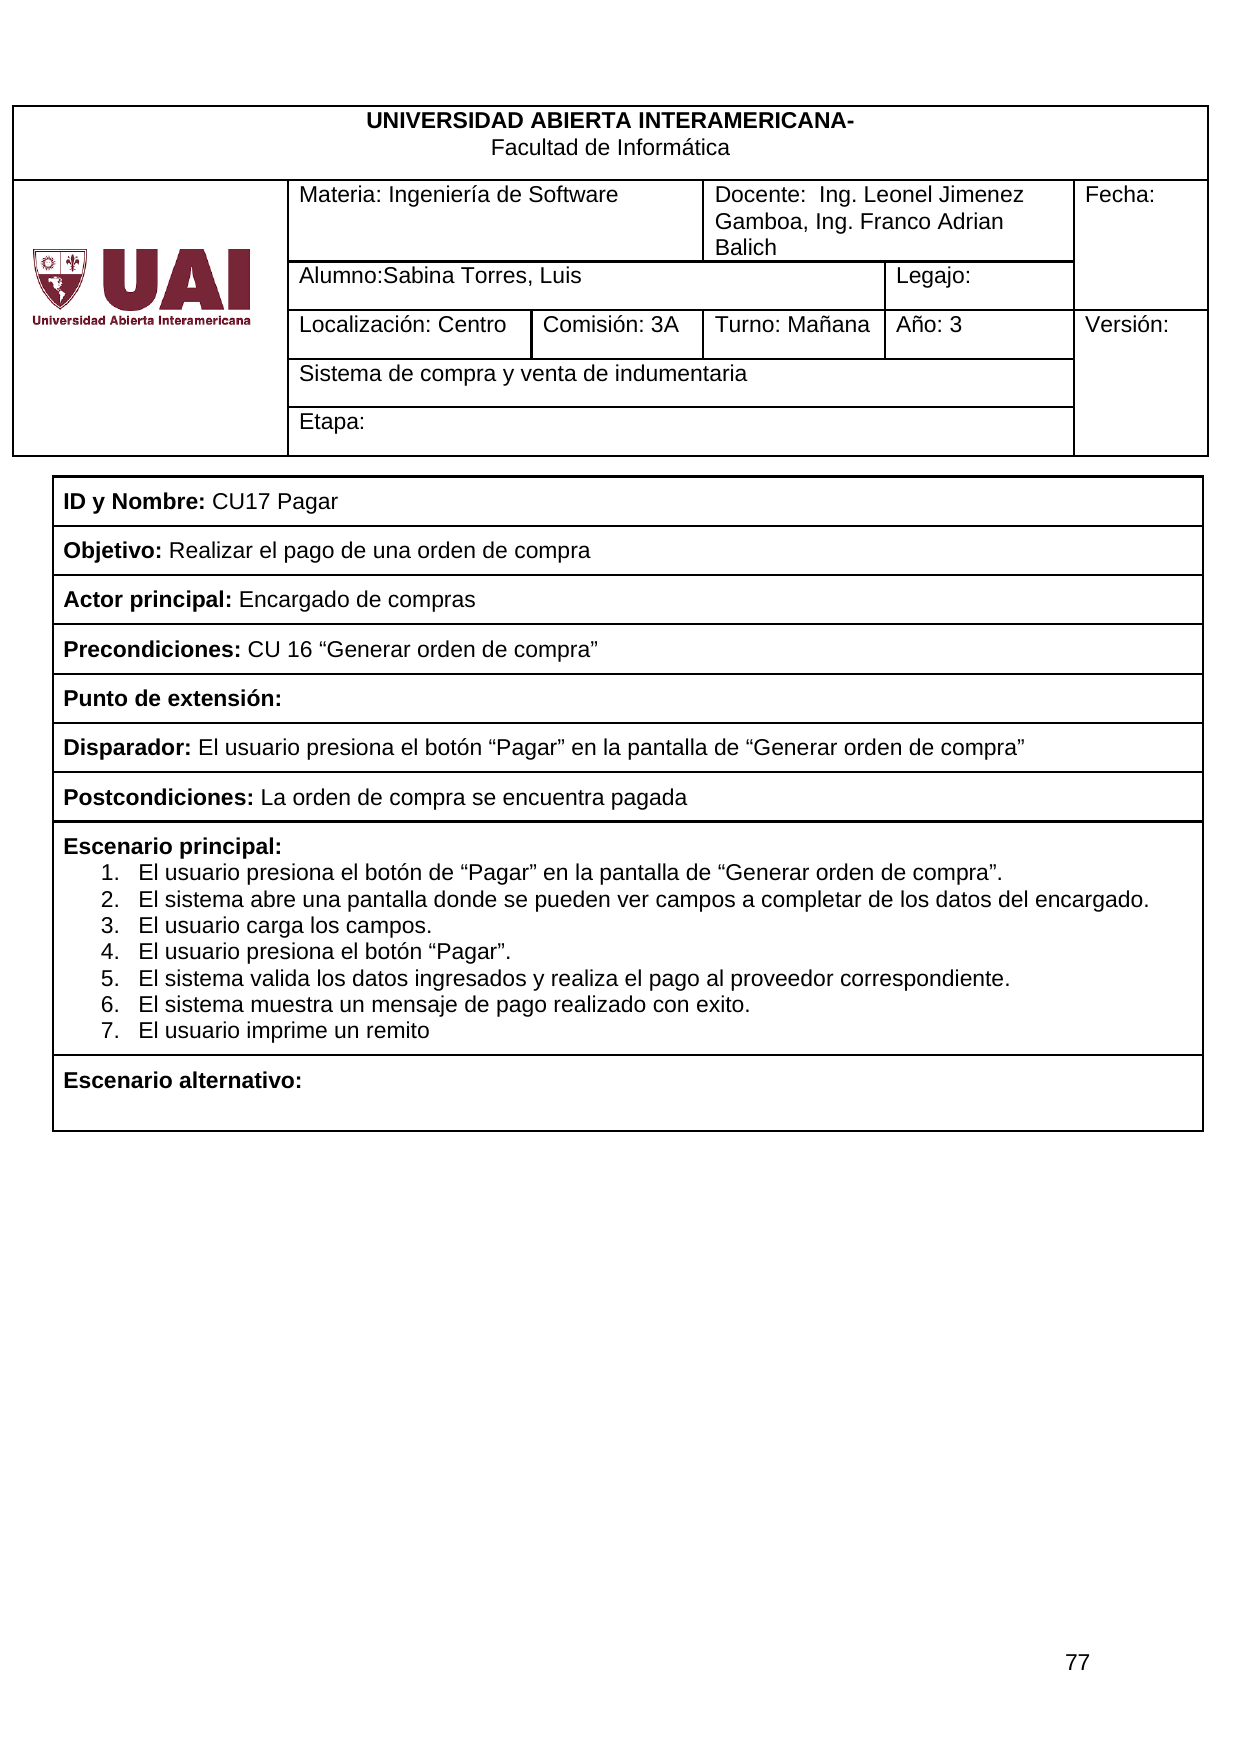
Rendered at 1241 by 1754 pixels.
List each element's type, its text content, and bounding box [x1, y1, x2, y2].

picture [23, 234, 258, 337]
table_cell Postcondiciones: La orden de compra se encuentra pagada [54, 773, 1202, 820]
table_cell Escenario alternativo: [54, 1056, 1202, 1130]
table_cell Precondiciones: CU 16 “Generar orden de compra” [54, 625, 1202, 672]
table_cell Objetivo: Realizar el pago de una orden de compra [54, 527, 1202, 574]
table_cell Actor principal: Encargado de compras [54, 576, 1202, 623]
table_cell Escenario principal: El usuario presiona el botón de “Pagar” en la pantalla de “Generar orden de compra”. El sistema abre una pantalla donde se pueden ver campos a completar de los datos del encargado. El usuario carga los campos. El usuario presiona el botón “Pagar”. El sistema valida los datos ingresados y realiza el pago al proveedor correspondiente. El sistema muestra un mensaje de pago realizado con exito. El usuario imprime un remito [54, 823, 1202, 1054]
table_cell Disparador: El usuario presiona el botón “Pagar” en la pantalla de “Generar orden de compra” [54, 724, 1202, 771]
table_header ID y Nombre: CU17 Pagar [54, 478, 1202, 525]
table_cell Punto de extensión: [54, 675, 1202, 722]
